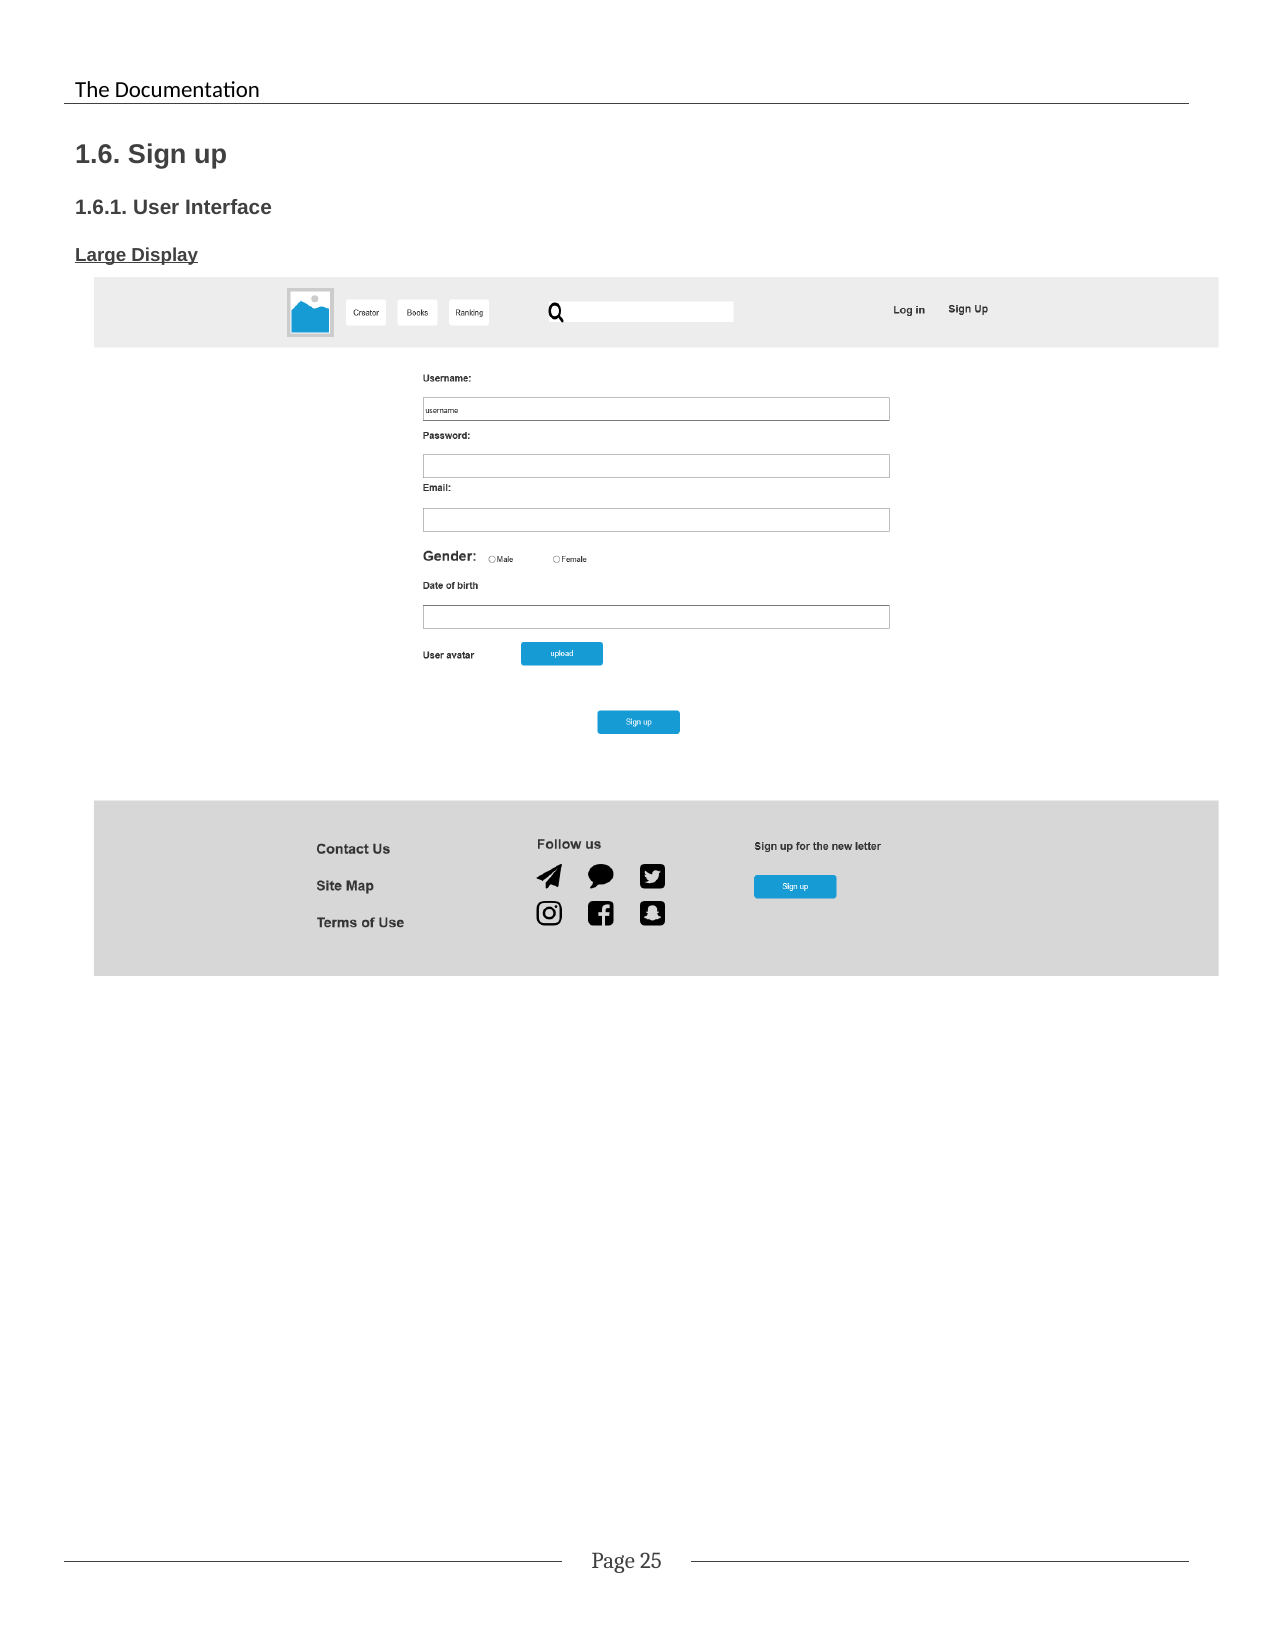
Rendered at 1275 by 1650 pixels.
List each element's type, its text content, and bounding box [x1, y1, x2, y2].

subtitle User Interface [75, 194, 1200, 218]
subtitle Large Display [75, 243, 1200, 265]
subtitle Sign up [75, 138, 1200, 169]
